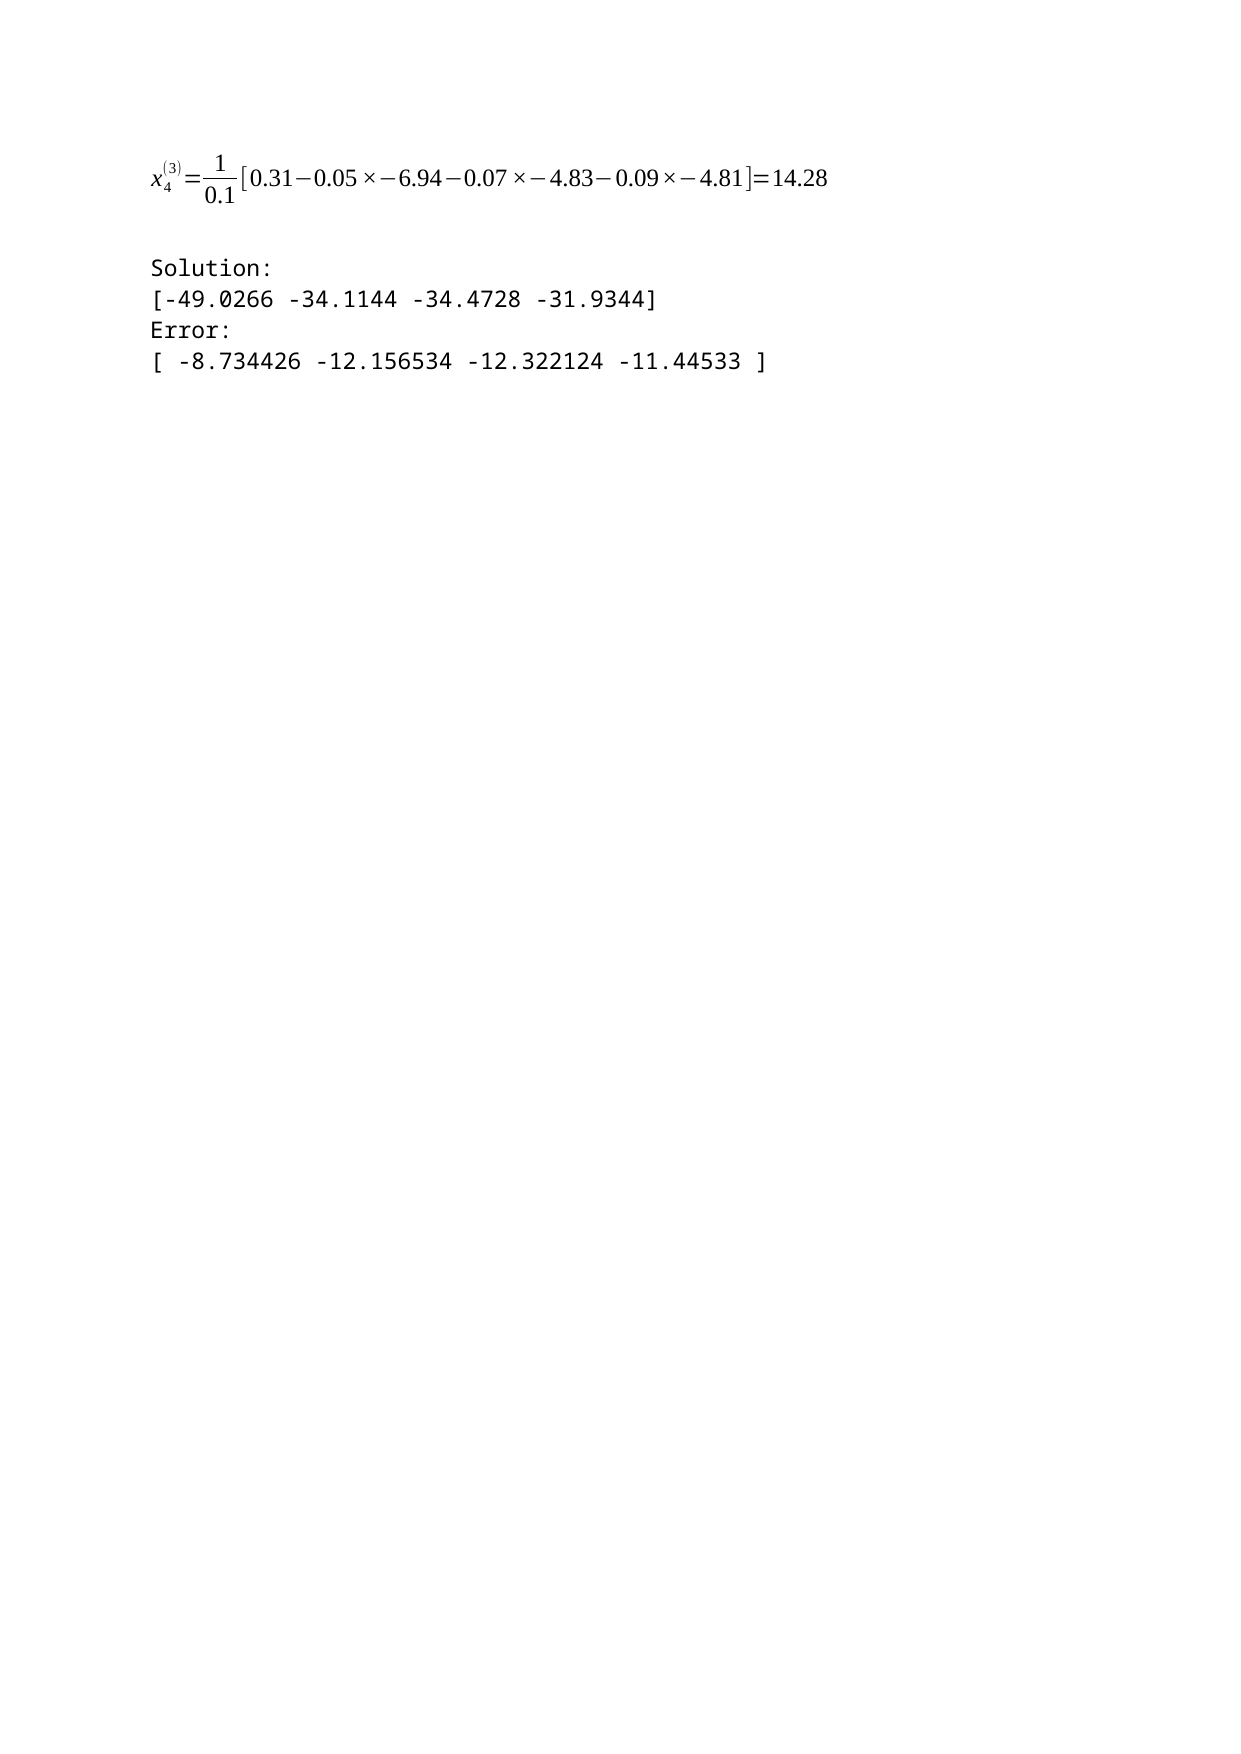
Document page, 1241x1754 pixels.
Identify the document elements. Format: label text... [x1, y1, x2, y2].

text Solution: [150, 251, 1090, 283]
text [-49.0266 -34.1144 -34.4728 -31.9344] [150, 283, 1090, 314]
text Error: [150, 314, 1090, 345]
text [ -8.734426 -12.156534 -12.322124 -11.44533 ] [150, 345, 1090, 376]
